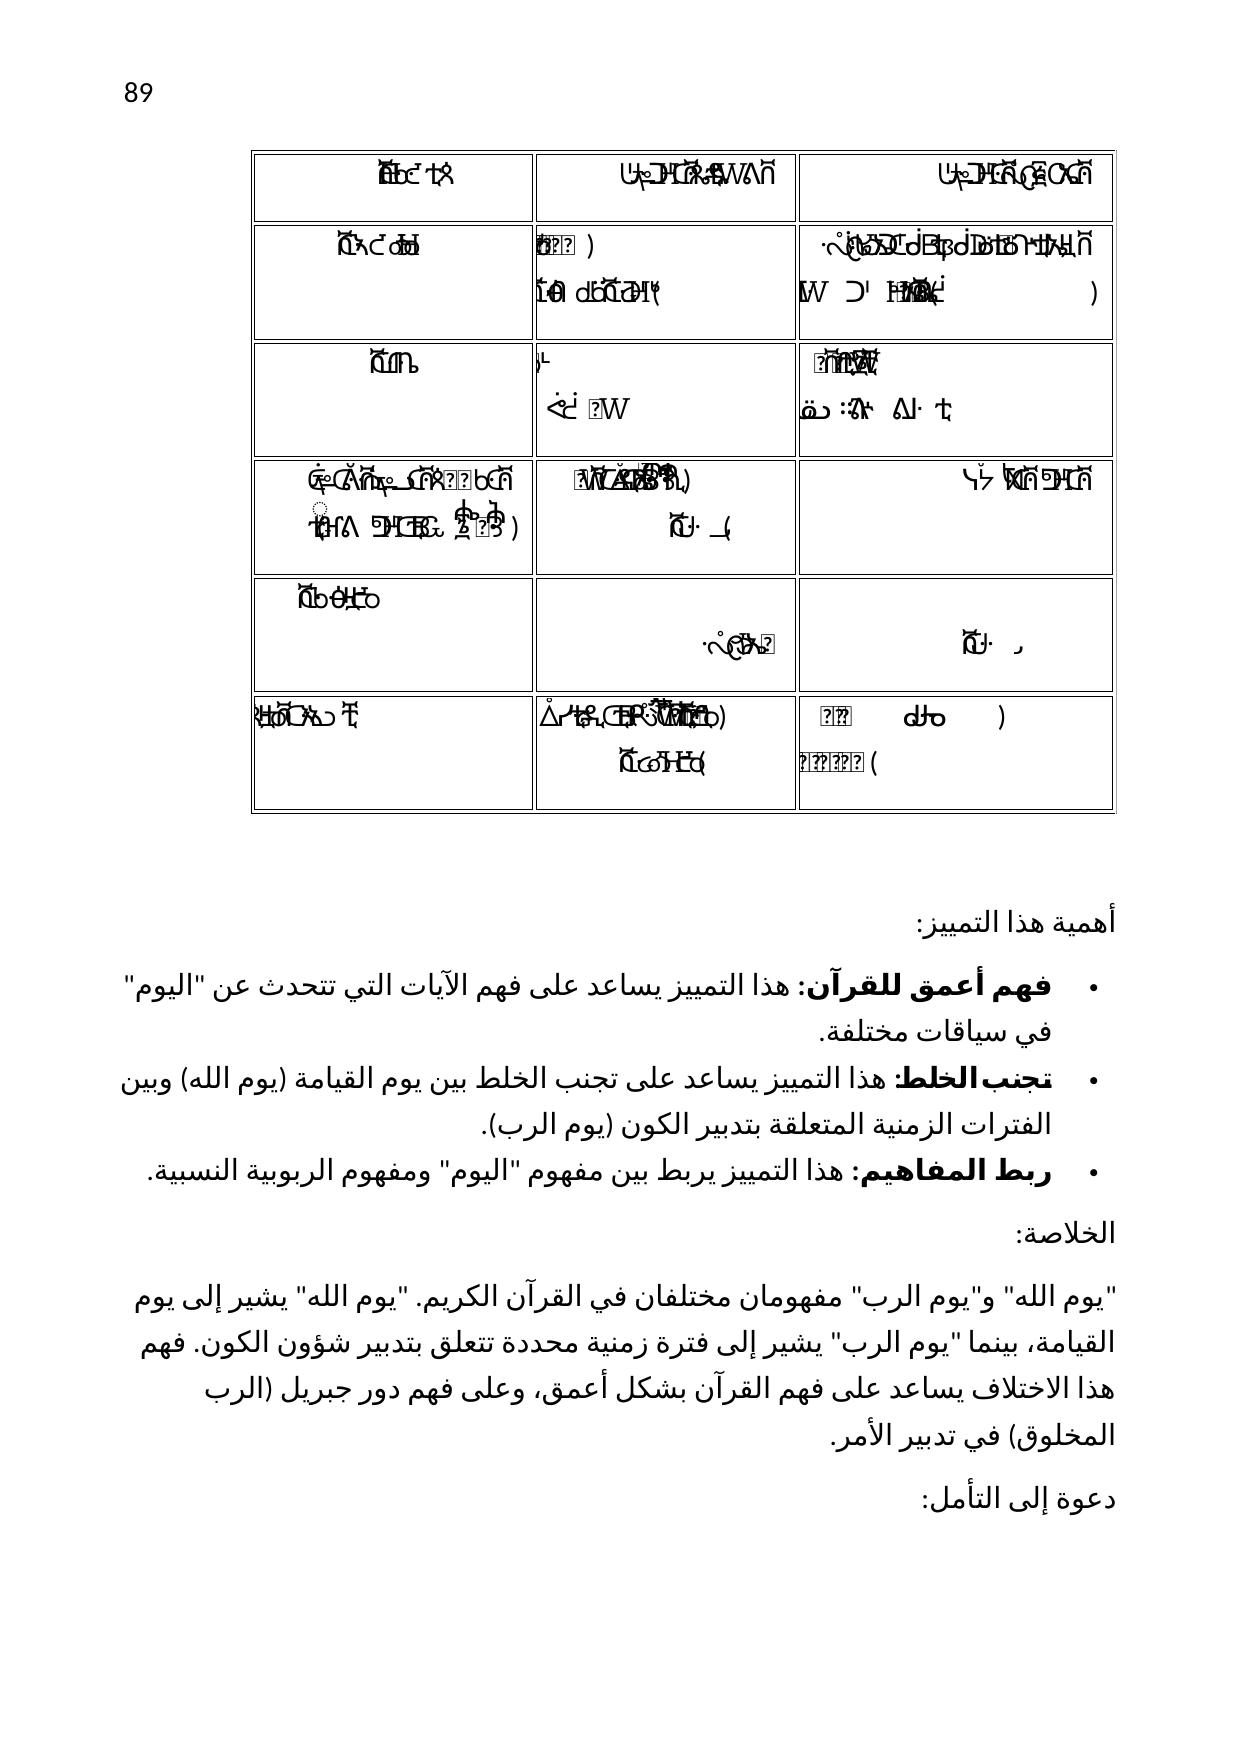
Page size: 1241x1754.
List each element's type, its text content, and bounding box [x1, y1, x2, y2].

text دعوة إلى التأمل: [112, 1480, 1117, 1515]
text "يوم الله" و"يوم الرب" مفهومان مختلفان في القرآن الكريم. "يوم الله" يشير إلى يوم القيامة، بينما "يوم الرب" يشير إلى فترة زمنية محددة تتعلق بتدبير شؤون الكون. فهم هذا الاختلاف يساعد على فهم القرآن بشكل أعمق، وعلى فهم دور جبريل (الرب المخلوق) في تدبير الأمر. [112, 1278, 1117, 1452]
text أهمية هذا التمييز: [112, 904, 1117, 940]
text الخلاصة: [112, 1215, 1117, 1251]
list ربط المفاهيم: هذا التمييز يربط بين مفهوم "اليوم" ومفهوم الربوبية النسبية. [112, 1152, 1090, 1188]
list فهم أعمق للقرآن: هذا التمييز يساعد على فهم الآيات التي تتحدث عن "اليوم" في سياقات مختلفة. [112, 967, 1090, 1049]
list تجنب الخلط: هذا التمييز يساعد على تجنب الخلط بين يوم القيامة (يوم الله) وبين الفترات الزمنية المتعلقة بتدبير الكون (يوم الرب). [112, 1060, 1090, 1142]
